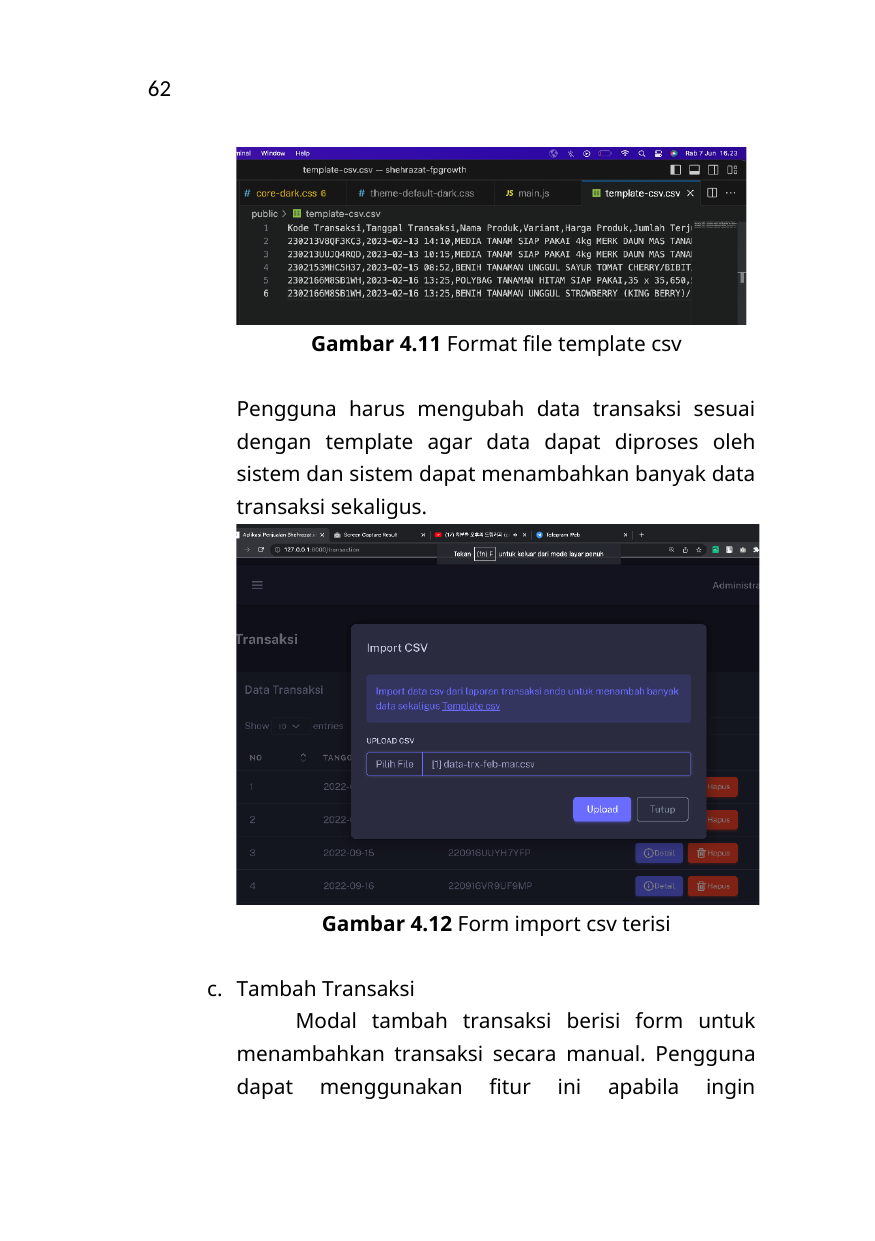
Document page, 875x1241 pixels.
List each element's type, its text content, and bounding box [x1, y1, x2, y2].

list Tambah Transaksi [207, 974, 756, 1002]
list Gambar 4.11 Format file template csv [236, 329, 756, 357]
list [236, 1007, 756, 1100]
list Pengguna harus mengubah data transaksi sesuai dengan template agar data dapat diproses oleh sistem dan sistem dapat menambahkan banyak data transaksi sekaligus. [236, 394, 756, 520]
picture [236, 524, 760, 905]
picture [236, 147, 747, 325]
list Gambar 4.12 Form import csv terisi [236, 909, 756, 937]
